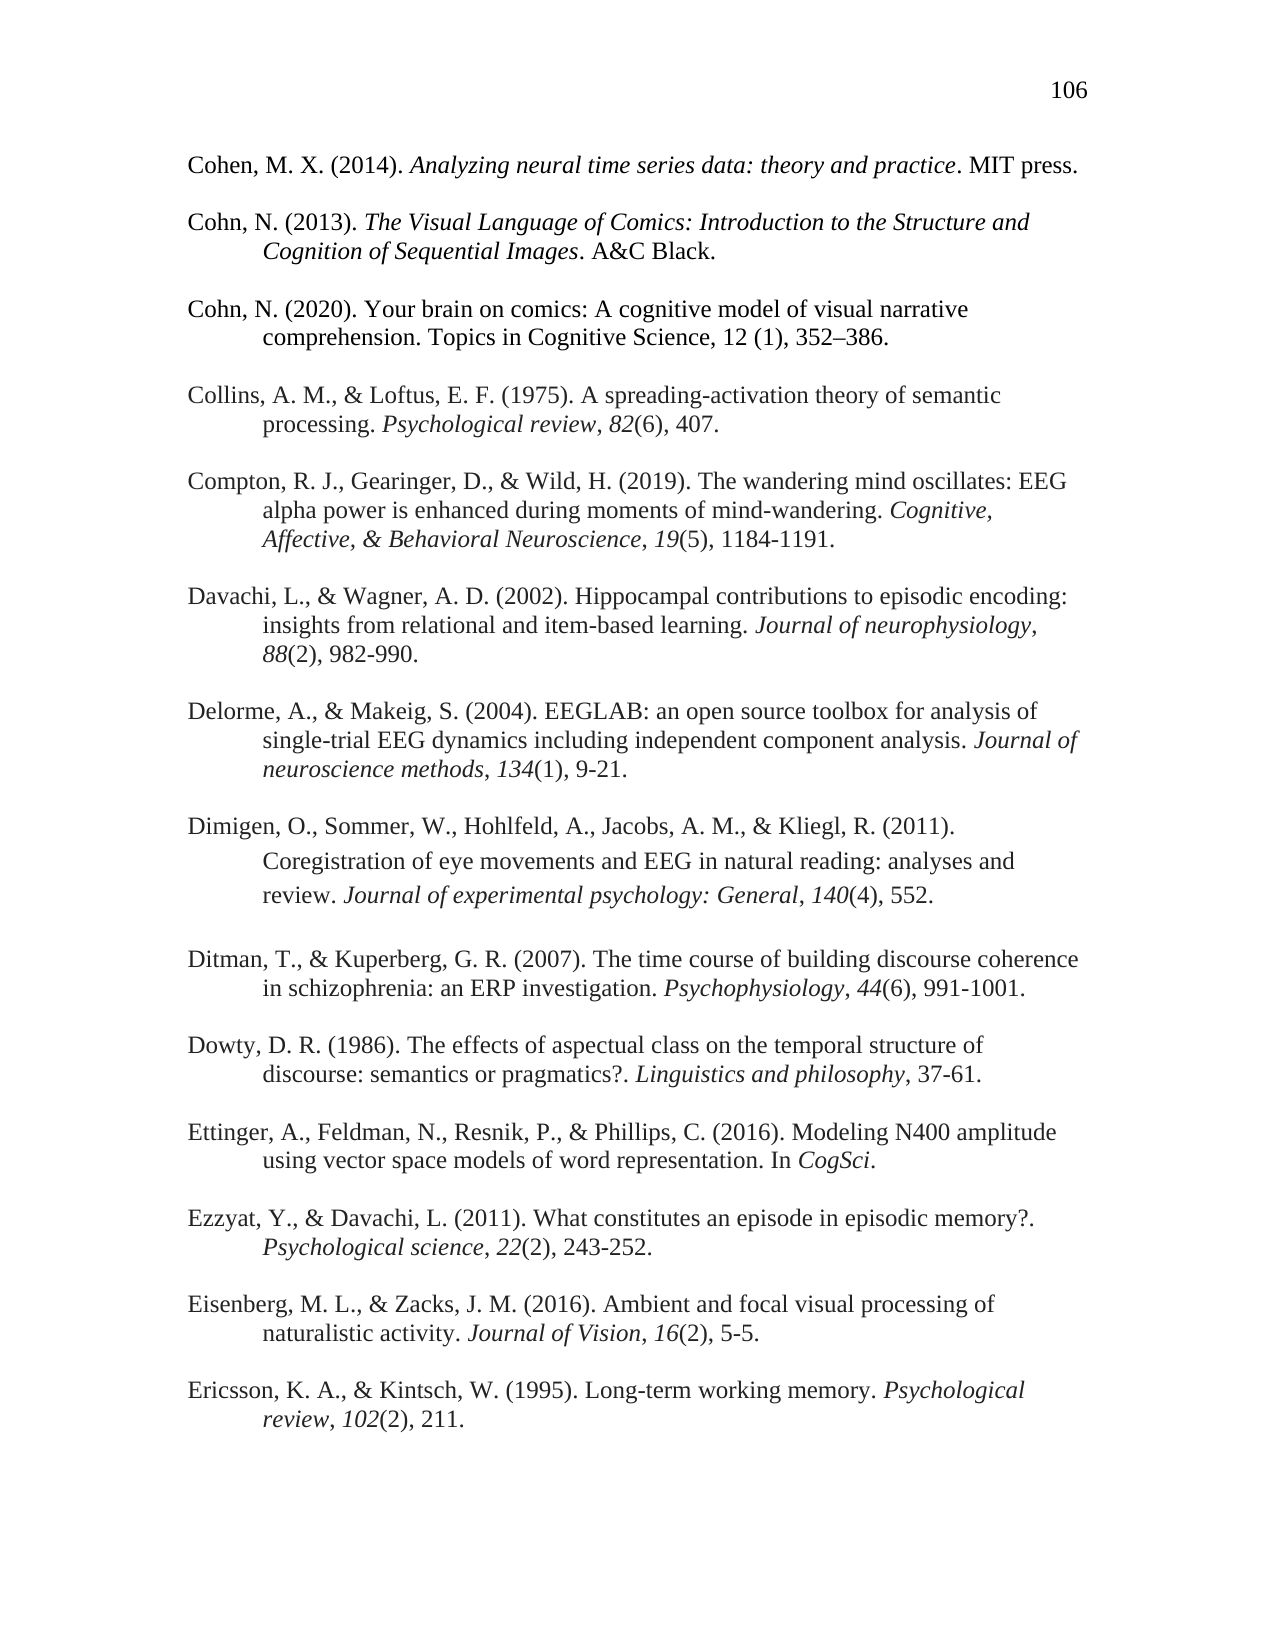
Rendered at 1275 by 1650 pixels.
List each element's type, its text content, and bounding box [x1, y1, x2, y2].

text Ericsson, K. A., & Kintsch, W. (1995). Long-term working memory. Psychological review, 102(2), 211. [187, 1375, 1087, 1433]
text Ettinger, A., Feldman, N., Resnik, P., & Phillips, C. (2016). Modeling N400 amplitude using vector space models of word representation. In CogSci. [187, 1117, 1087, 1174]
text Collins, A. M., & Loftus, E. F. (1975). A spreading-activation theory of semantic processing. Psychological review, 82(6), 407. [187, 380, 1087, 437]
text Cohn, N. (2013). The Visual Language of Comics: Introduction to the Structure and Cognition of Sequential Images. A&C Black. [187, 207, 1087, 265]
text Dowty, D. R. (1986). The effects of aspectual class on the temporal structure of discourse: semantics or pragmatics?. Linguistics and philosophy, 37-61. [187, 1030, 1087, 1088]
text Cohen, M. X. (2014). Analyzing neural time series data: theory and practice. MIT press. [187, 150, 1087, 179]
text Eisenberg, M. L., & Zacks, J. M. (2016). Ambient and focal visual processing of naturalistic activity. Journal of Vision, 16(2), 5-5. [187, 1289, 1087, 1347]
text Ezzyat, Y., & Davachi, L. (2011). What constitutes an episode in episodic memory?. Psychological science, 22(2), 243-252. [187, 1203, 1087, 1260]
text Ditman, T., & Kuperberg, G. R. (2007). The time course of building discourse coherence in schizophrenia: an ERP investigation. Psychophysiology, 44(6), 991-1001. [187, 944, 1087, 1002]
text Dimigen, O., Sommer, W., Hohlfeld, A., Jacobs, A. M., & Kliegl, R. (2011). Coregistration of eye movements and EEG in natural reading: analyses and review. Journal of experimental psychology: General, 140(4), 552. [187, 811, 1087, 909]
text Davachi, L., & Wagner, A. D. (2002). Hippocampal contributions to episodic encoding: insights from relational and item-based learning. Journal of neurophysiology, 88(2), 982-990. [187, 581, 1087, 667]
text Delorme, A., & Makeig, S. (2004). EEGLAB: an open source toolbox for analysis of single-trial EEG dynamics including independent component analysis. Journal of neuroscience methods, 134(1), 9-21. [628, 696, 1087, 782]
text Compton, R. J., Gearinger, D., & Wild, H. (2019). The wandering mind oscillates: EEG alpha power is enhanced during moments of mind-wandering. Cognitive, Affective, & Behavioral Neuroscience, 19(5), 1184-1191. [187, 466, 1087, 552]
text Cohn, N. (2020). Your brain on comics: A cognitive model of visual narrative comprehension. Topics in Cognitive Science, 12 (1), 352–386. [187, 294, 1087, 351]
